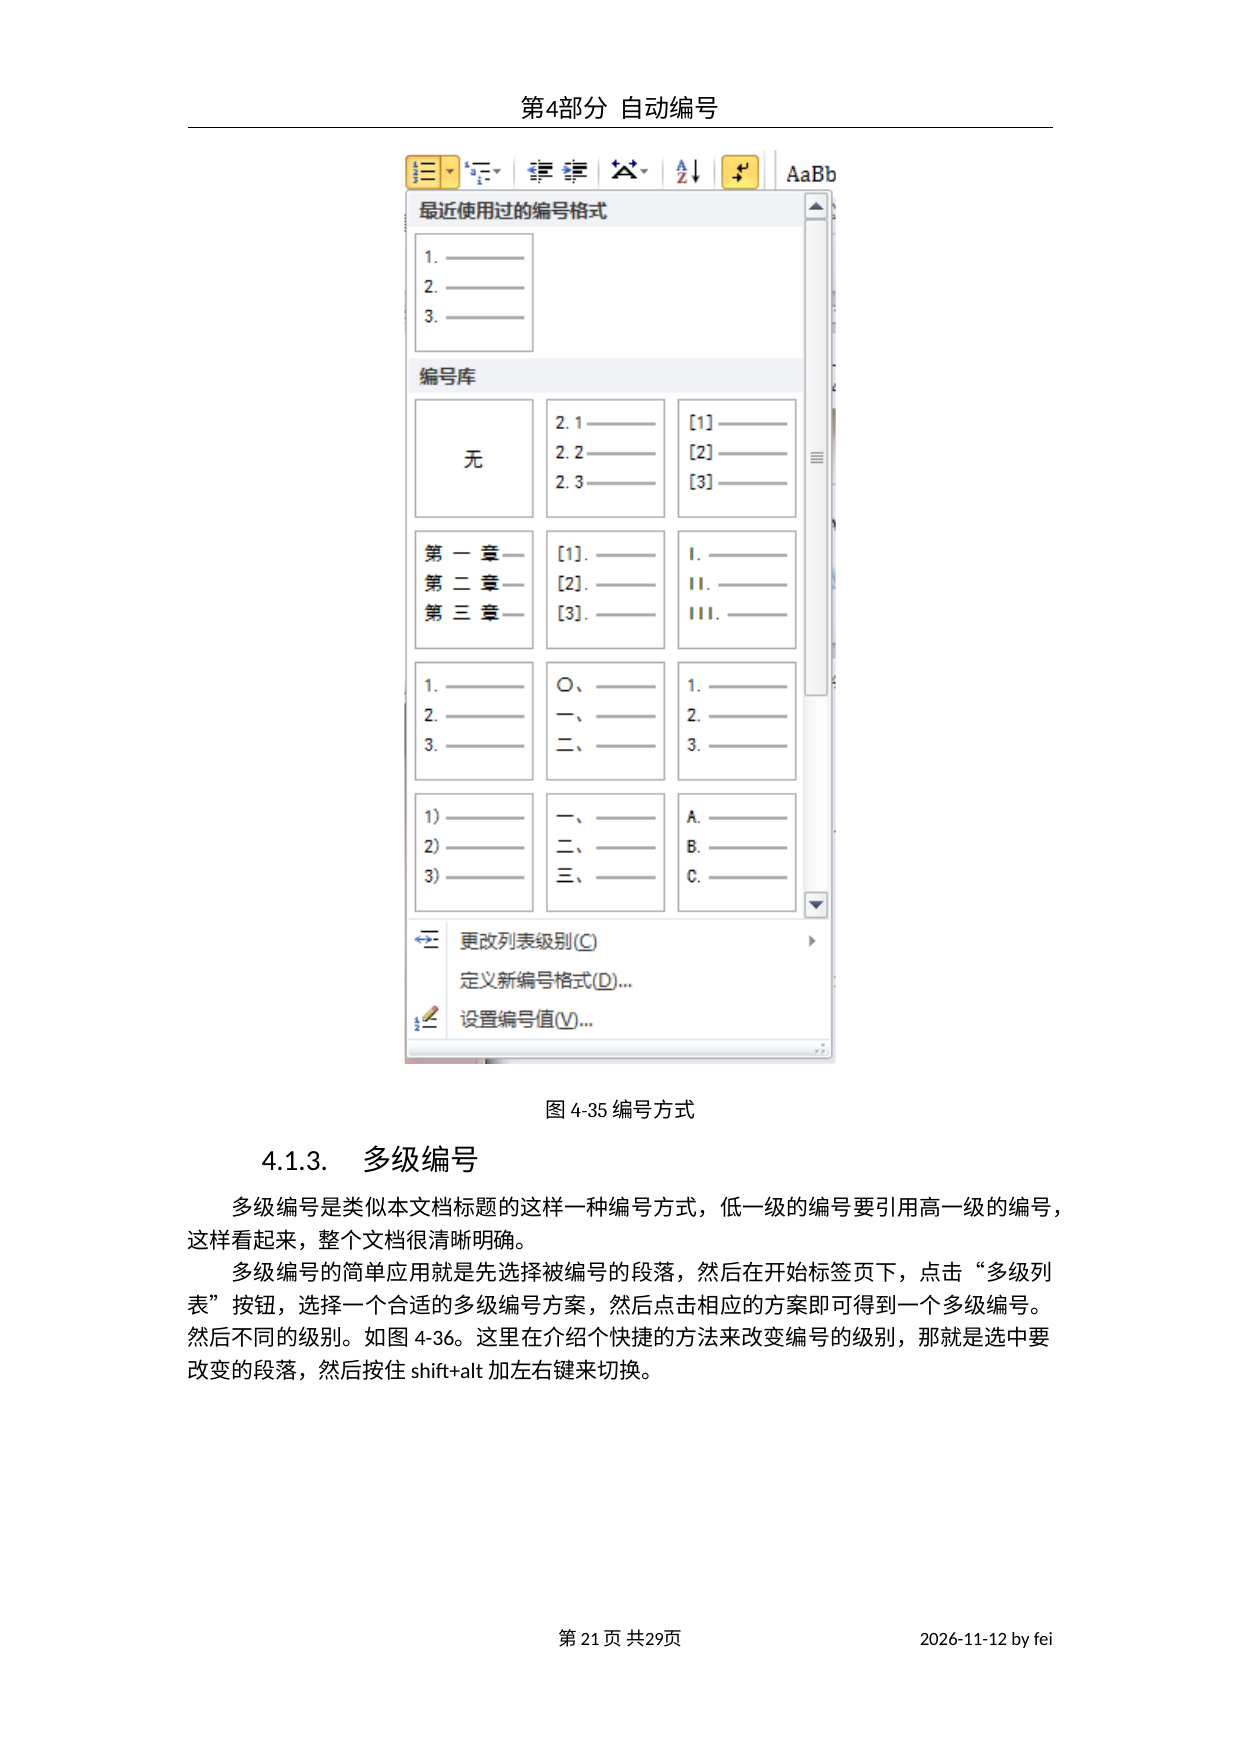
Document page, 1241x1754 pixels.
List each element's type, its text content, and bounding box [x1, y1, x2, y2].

text 多级编号是类似本文档标题的这样一种编号方式，低一级的编号要引用高一级的编号，这样看起来，整个文档很清晰明确。 [187, 1190, 1053, 1255]
picture [404, 150, 836, 1064]
subtitle 多级编号 [261, 1125, 1053, 1190]
